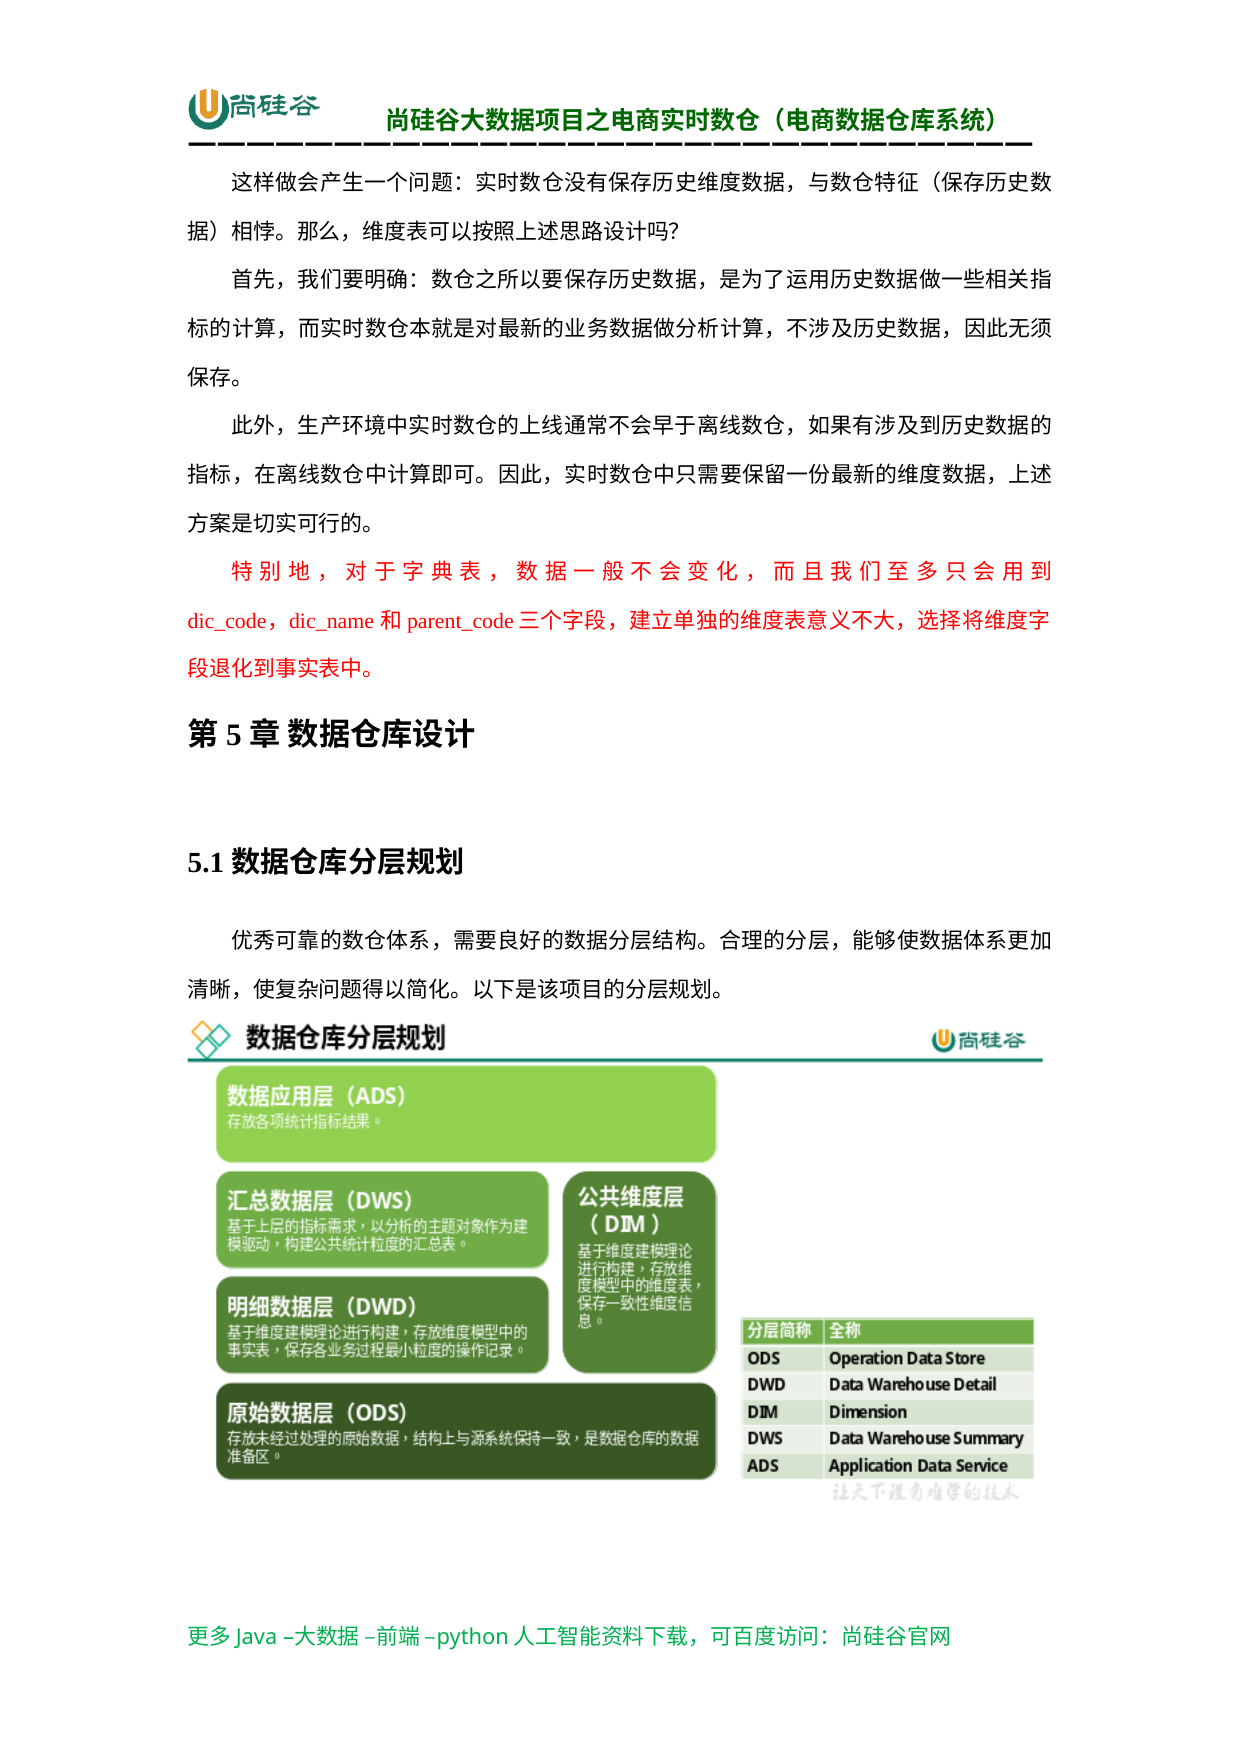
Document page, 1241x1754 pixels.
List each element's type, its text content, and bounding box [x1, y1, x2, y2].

picture [187, 88, 320, 130]
text 数据仓库分层规划 [187, 828, 1053, 893]
text 特别地，对于字典表，数据一般不会变化，而且我们至多只会用到 dic_code，dic_name 和parent_code三个字段，建立单独的维度表意义不大，选择将维度字段退化到事实表中。 [187, 553, 1053, 683]
text 数据仓库设计 [187, 699, 1053, 764]
text 首先，我们要明确：数仓之所以要保存历史数据，是为了运用历史数据做一些相关指标的计算，而实时数仓本就是对最新的业务数据做分析计算，不涉及历史数据，因此无须保存。 [187, 262, 1053, 392]
text 优秀可靠的数仓体系，需要良好的数据分层结构。合理的分层，能够使数据体系更加清晰，使复杂问题得以简化。以下是该项目的分层规划。 [187, 923, 1053, 1004]
text 这样做会产生一个问题：实时数仓没有保存历史维度数据，与数仓特征（保存历史数据）相悖。那么，维度表可以按照上述思路设计吗？ [187, 165, 1053, 246]
text 此外，生产环境中实时数仓的上线通常不会早于离线数仓，如果有涉及到历史数据的指标，在离线数仓中计算即可。因此，实时数仓中只需要保留一份最新的维度数据，上述方案是切实可行的。 [187, 408, 1053, 538]
